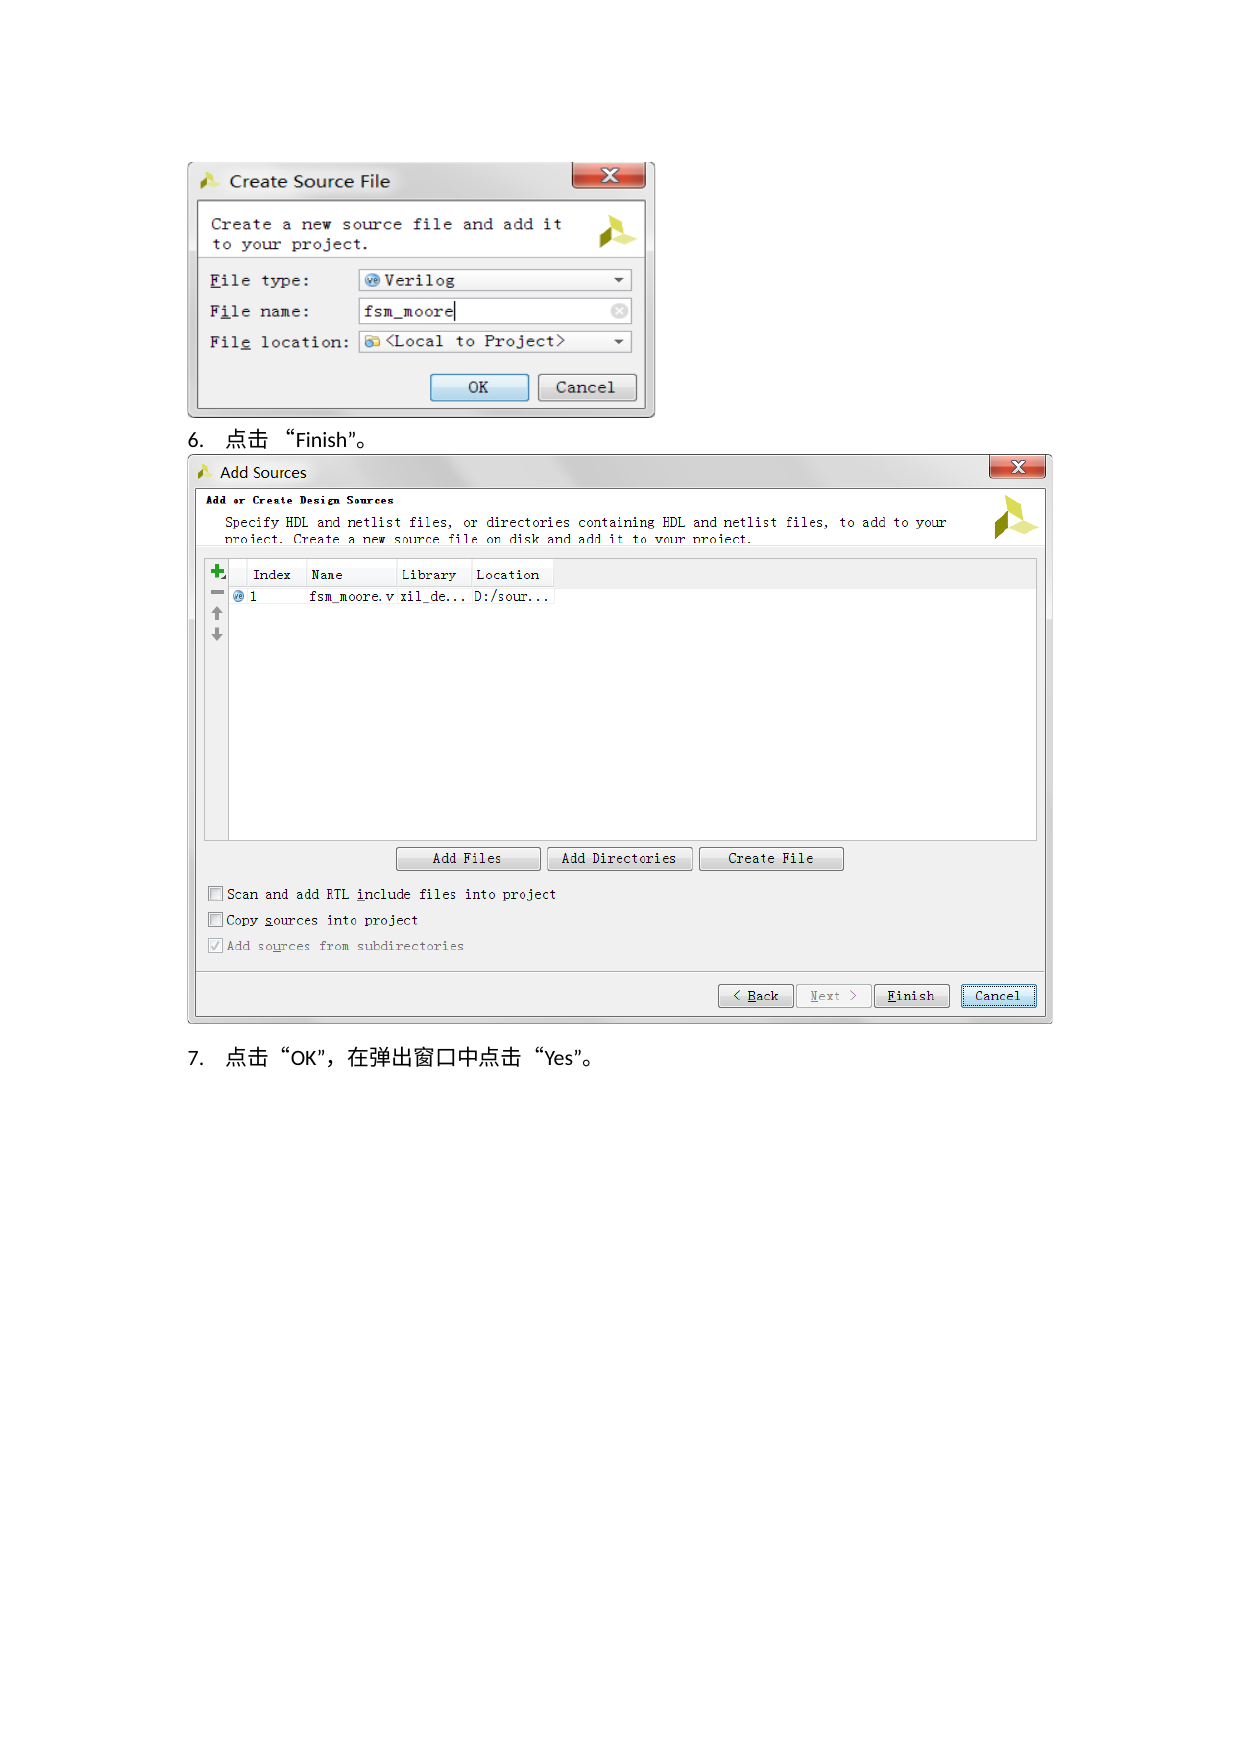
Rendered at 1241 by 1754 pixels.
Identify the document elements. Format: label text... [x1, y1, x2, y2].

list 点击“OK”，在弹出窗口中点击“Yes”。 [187, 1039, 1053, 1072]
list 点击 “Finish”。 [187, 422, 1053, 454]
picture [187, 162, 655, 418]
picture [187, 454, 1053, 1024]
